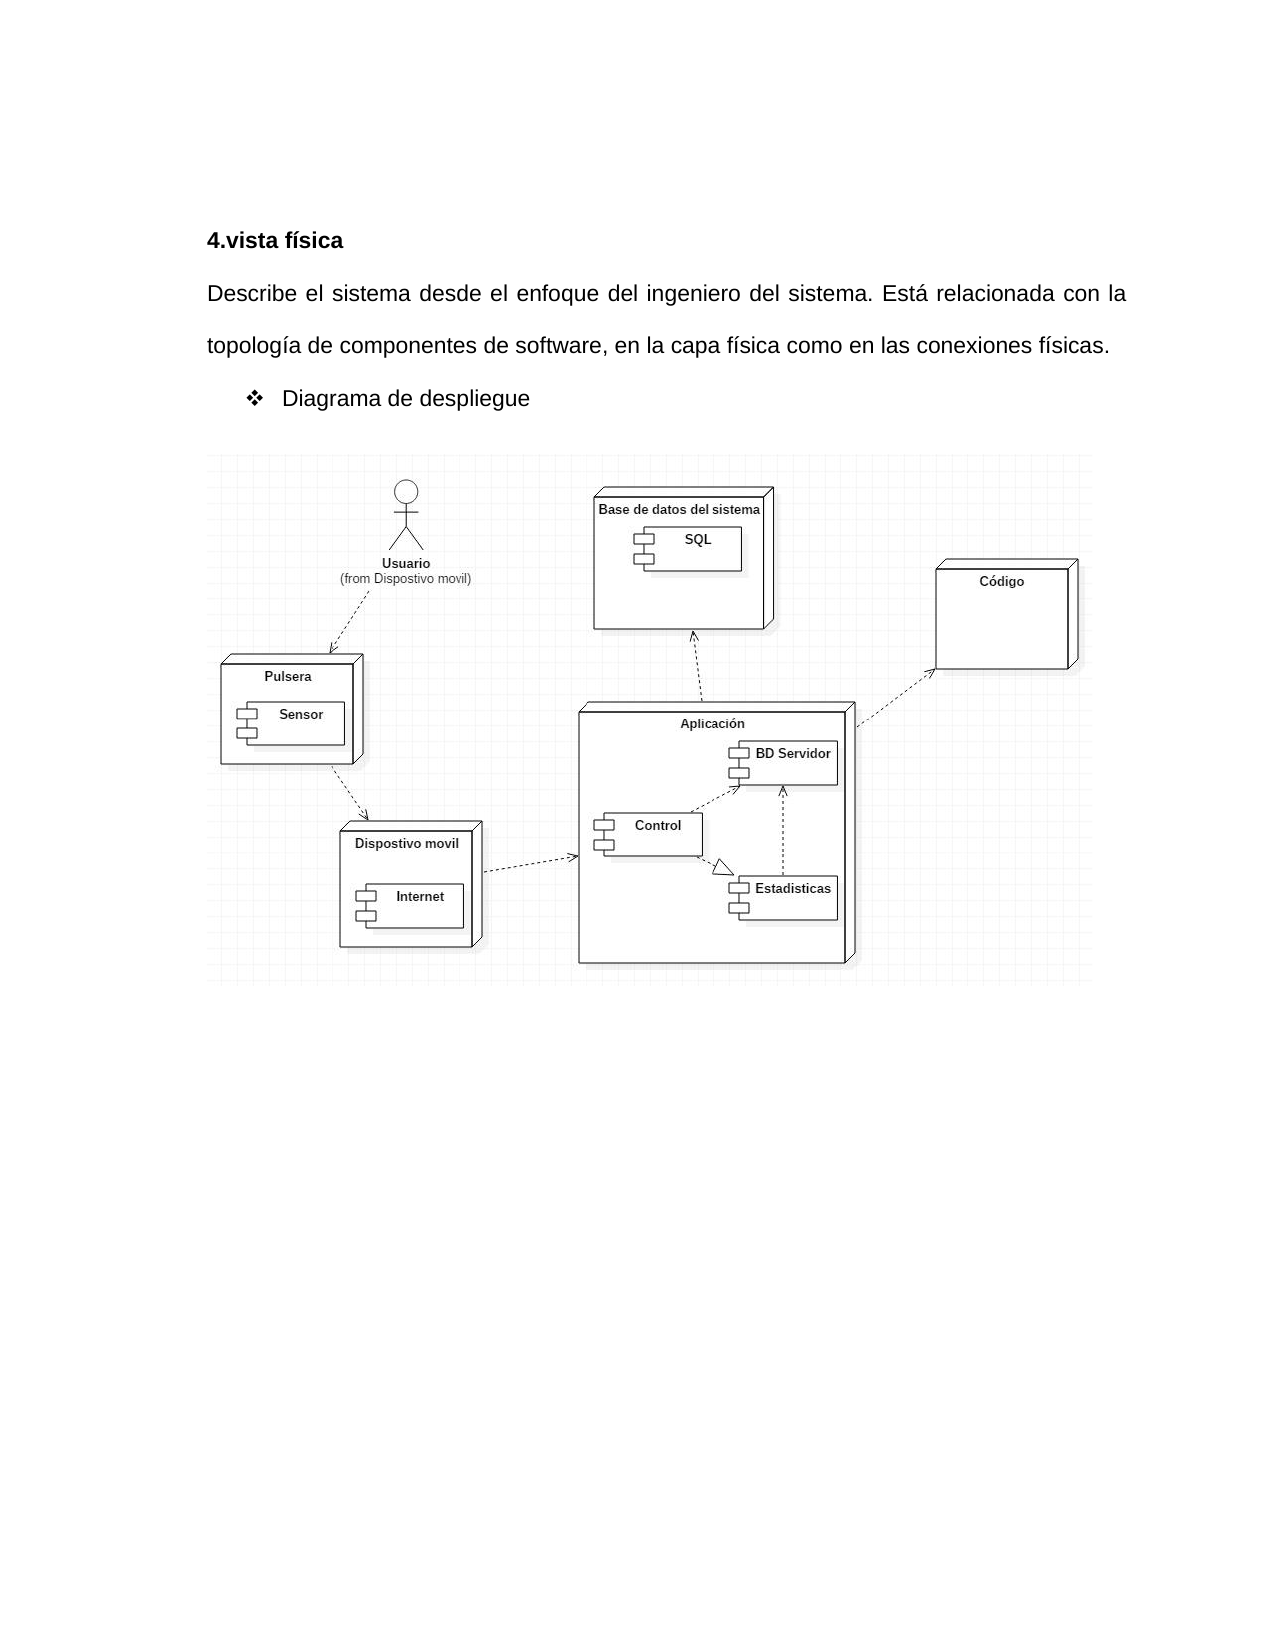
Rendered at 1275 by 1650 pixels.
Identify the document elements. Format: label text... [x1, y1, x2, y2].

text 4.vista física [207, 227, 1127, 253]
list Diagrama de despliegue [244, 385, 1127, 411]
picture [206, 454, 1093, 986]
text Describe el sistema desde el enfoque del ingeniero del sistema. Está relacionada con la topología de componentes de software, en la capa física como en las conexiones físicas. [207, 279, 1127, 359]
